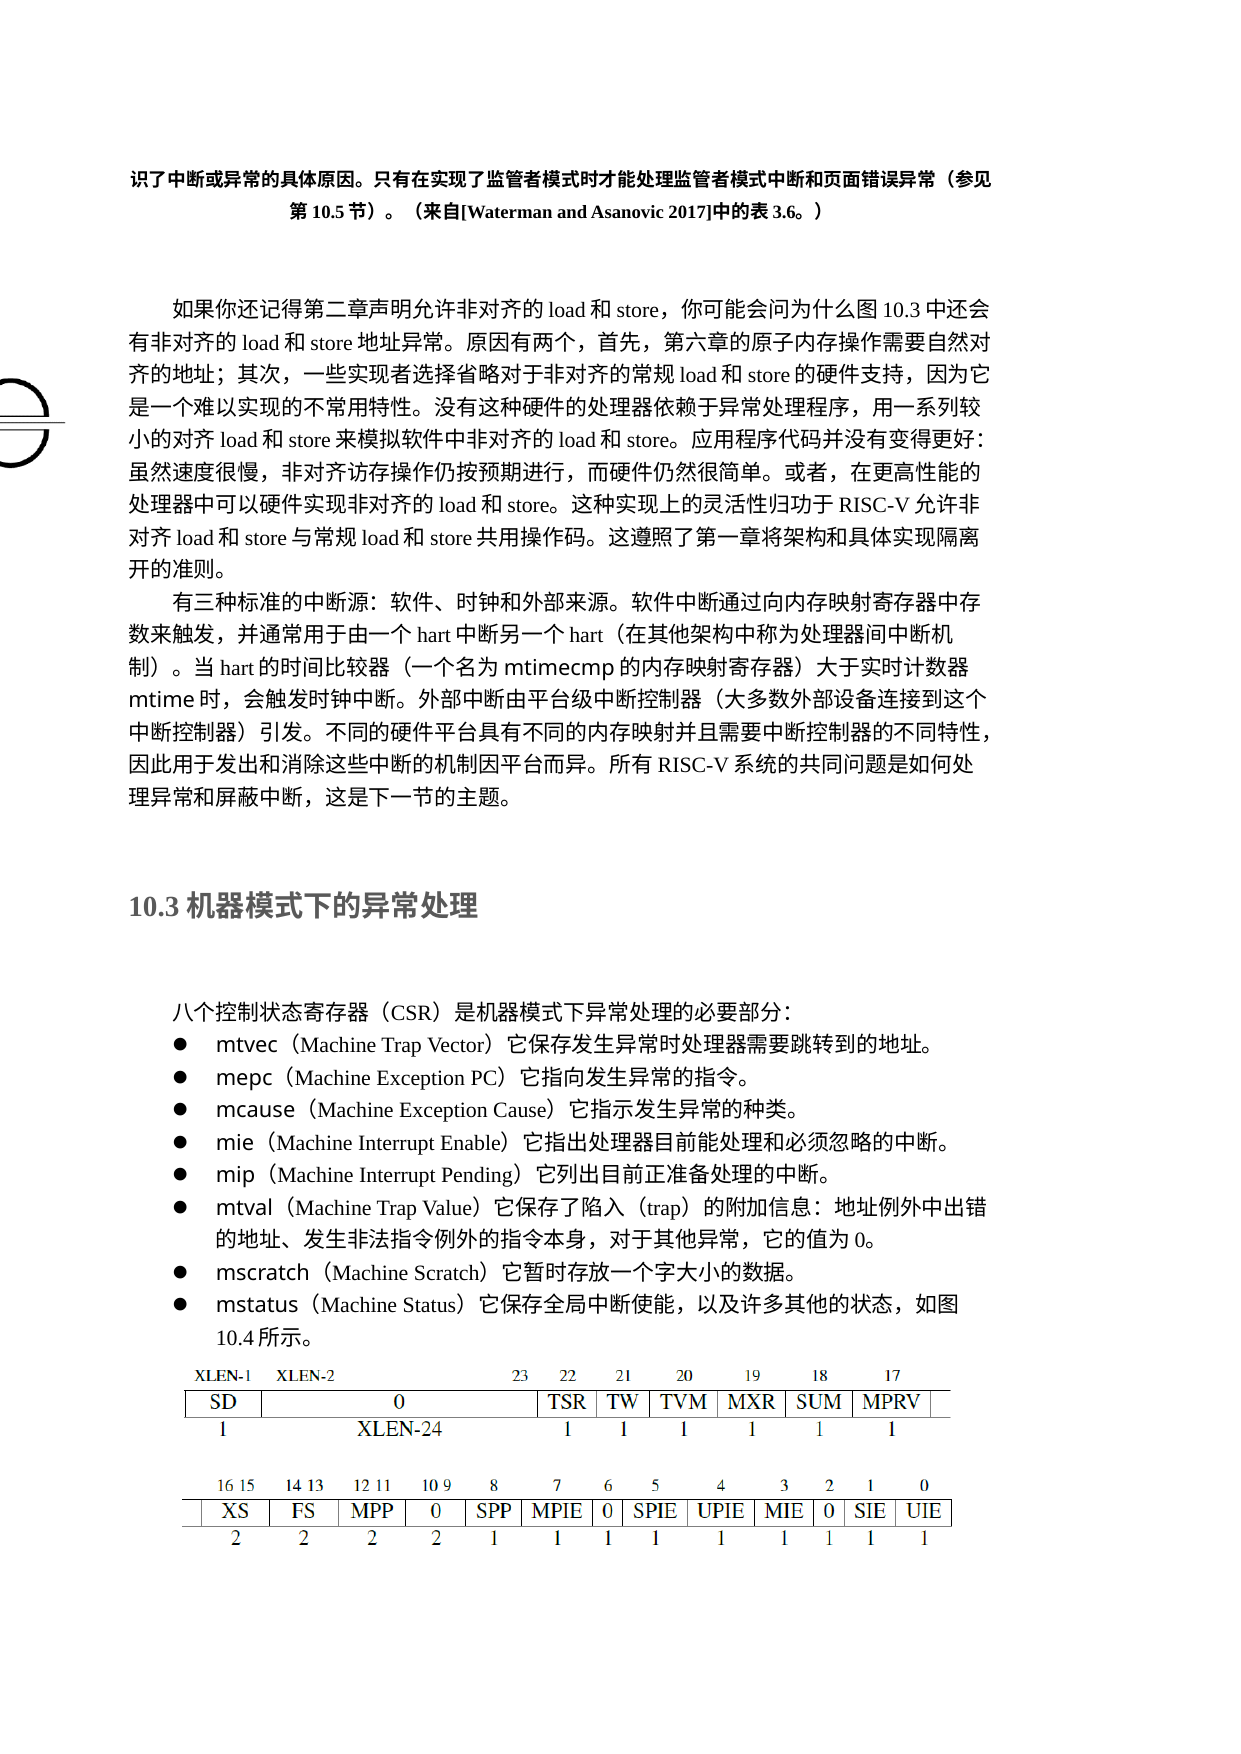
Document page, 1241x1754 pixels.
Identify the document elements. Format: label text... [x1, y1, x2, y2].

picture [146, 1355, 976, 1568]
list mtval（Machine Trap Value）它保存了陷入（trap）的附加信息：地址例外中出错的地址、发生非法指令例外的指令本身，对于其他异常，它的值为0。 [172, 1189, 994, 1254]
text 图10.3：RISC-V异常和中断的原因。中断时mcause的最高有效位置1，同步异常时置0，且低有效位标识了中断或异常的具体原因。只有在实现了监管者模式时才能处理监管者模式中断和页面错误异常（参见第10.5节）。（来自[Waterman and Asanovic 2017]中的表3.6。） [128, 162, 994, 227]
list mtvec（Machine Trap Vector）它保存发生异常时处理器需要跳转到的地址。 [172, 1027, 994, 1059]
text 如果你还记得第二章声明允许非对齐的load和store，你可能会问为什么图10.3中还会有非对齐的load和store地址异常。原因有两个，首先，第六章的原子内存操作需要自然对齐的地址；其次，一些实现者选择省略对于非对齐的常规load和store的硬件支持，因为它是一个难以实现的不常用特性。没有这种硬件的处理器依赖于异常处理程序，用一系列较小的对齐load和store来模拟软件中非对齐的load和store。应用程序代码并没有变得更好：虽然速度很慢，非对齐访存操作仍按预期进行，而硬件仍然很简单。或者，在更高性能的处理器中可以硬件实现非对齐的load和store。这种实现上的灵活性归功于RISC-V允许非对齐load和store与常规load和store共用操作码。这遵照了第一章将架构和具体实现隔离开的准则。 [128, 292, 994, 584]
text 有三种标准的中断源：软件、时钟和外部来源。软件中断通过向内存映射寄存器中存数来触发，并通常用于由一个hart中断另一个hart（在其他架构中称为处理器间中断机制）。当hart的时间比较器（一个名为mtimecmp的内存映射寄存器）大于实时计数器mtime时，会触发时钟中断。外部中断由平台级中断控制器（大多数外部设备连接到这个中断控制器）引发。不同的硬件平台具有不同的内存映射并且需要中断控制器的不同特性，因此用于发出和消除这些中断的机制因平台而异。所有RISC-V系统的共同问题是如何处理异常和屏蔽中断，这是下一节的主题。 [128, 584, 994, 812]
list mip（Machine Interrupt Pending）它列出目前正准备处理的中断。 [172, 1157, 994, 1189]
list mscratch（Machine Scratch）它暂时存放一个字大小的数据。 [172, 1254, 994, 1287]
list mstatus（Machine Status）它保存全局中断使能，以及许多其他的状态，如图10.4所示。 [172, 1287, 994, 1352]
list mcause（Machine Exception Cause）它指示发生异常的种类。 [172, 1092, 994, 1124]
list mie（Machine Interrupt Enable）它指出处理器目前能处理和必须忽略的中断。 [172, 1124, 994, 1157]
list mepc（Machine Exception PC）它指向发生异常的指令。 [172, 1059, 994, 1092]
picture [0, 374, 70, 471]
subtitle 10.3 机器模式下的异常处理 [128, 872, 994, 937]
text 八个控制状态寄存器（CSR）是机器模式下异常处理的必要部分： [128, 994, 994, 1027]
